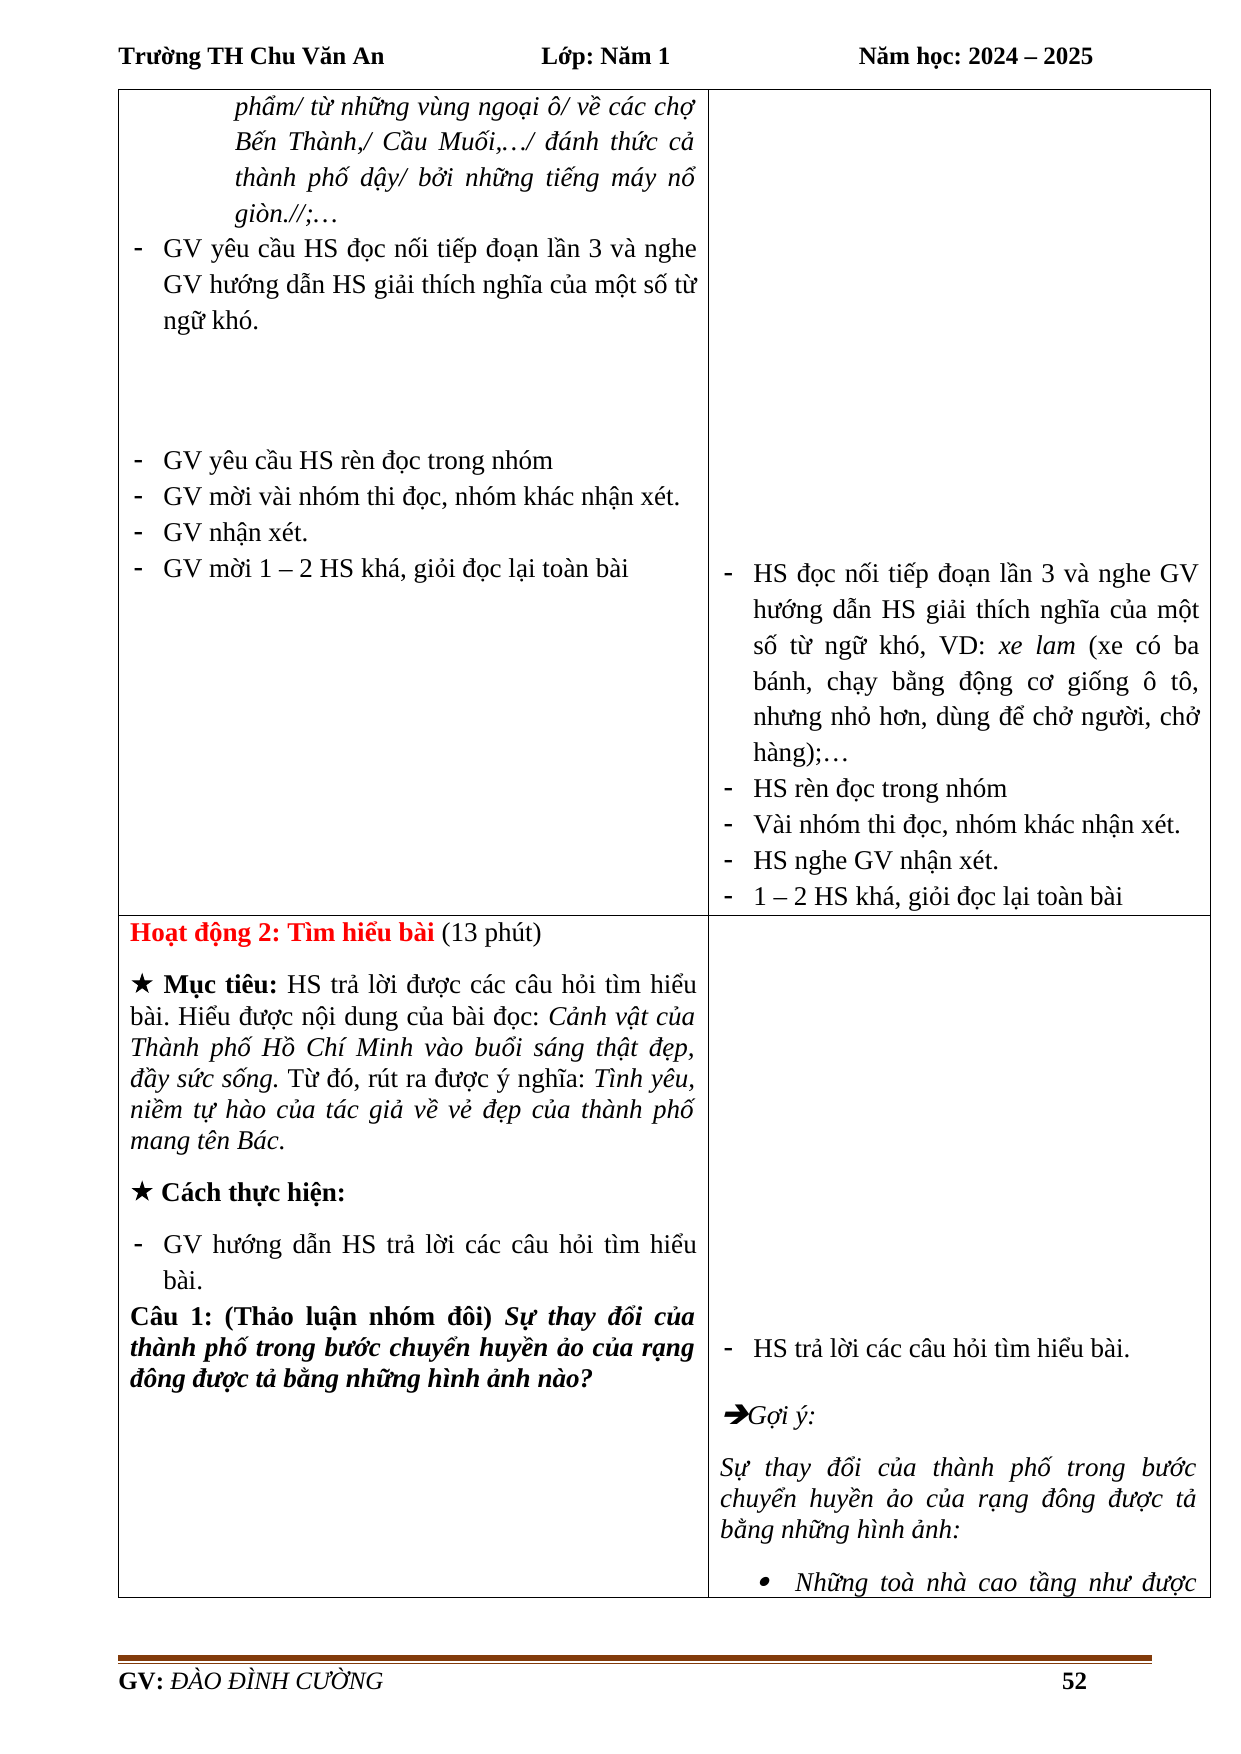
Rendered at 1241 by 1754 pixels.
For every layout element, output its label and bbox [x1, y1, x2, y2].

table_cell [709, 90, 1210, 915]
table_cell [119, 916, 708, 1597]
table_cell [119, 90, 708, 915]
table_cell [709, 916, 1210, 1597]
